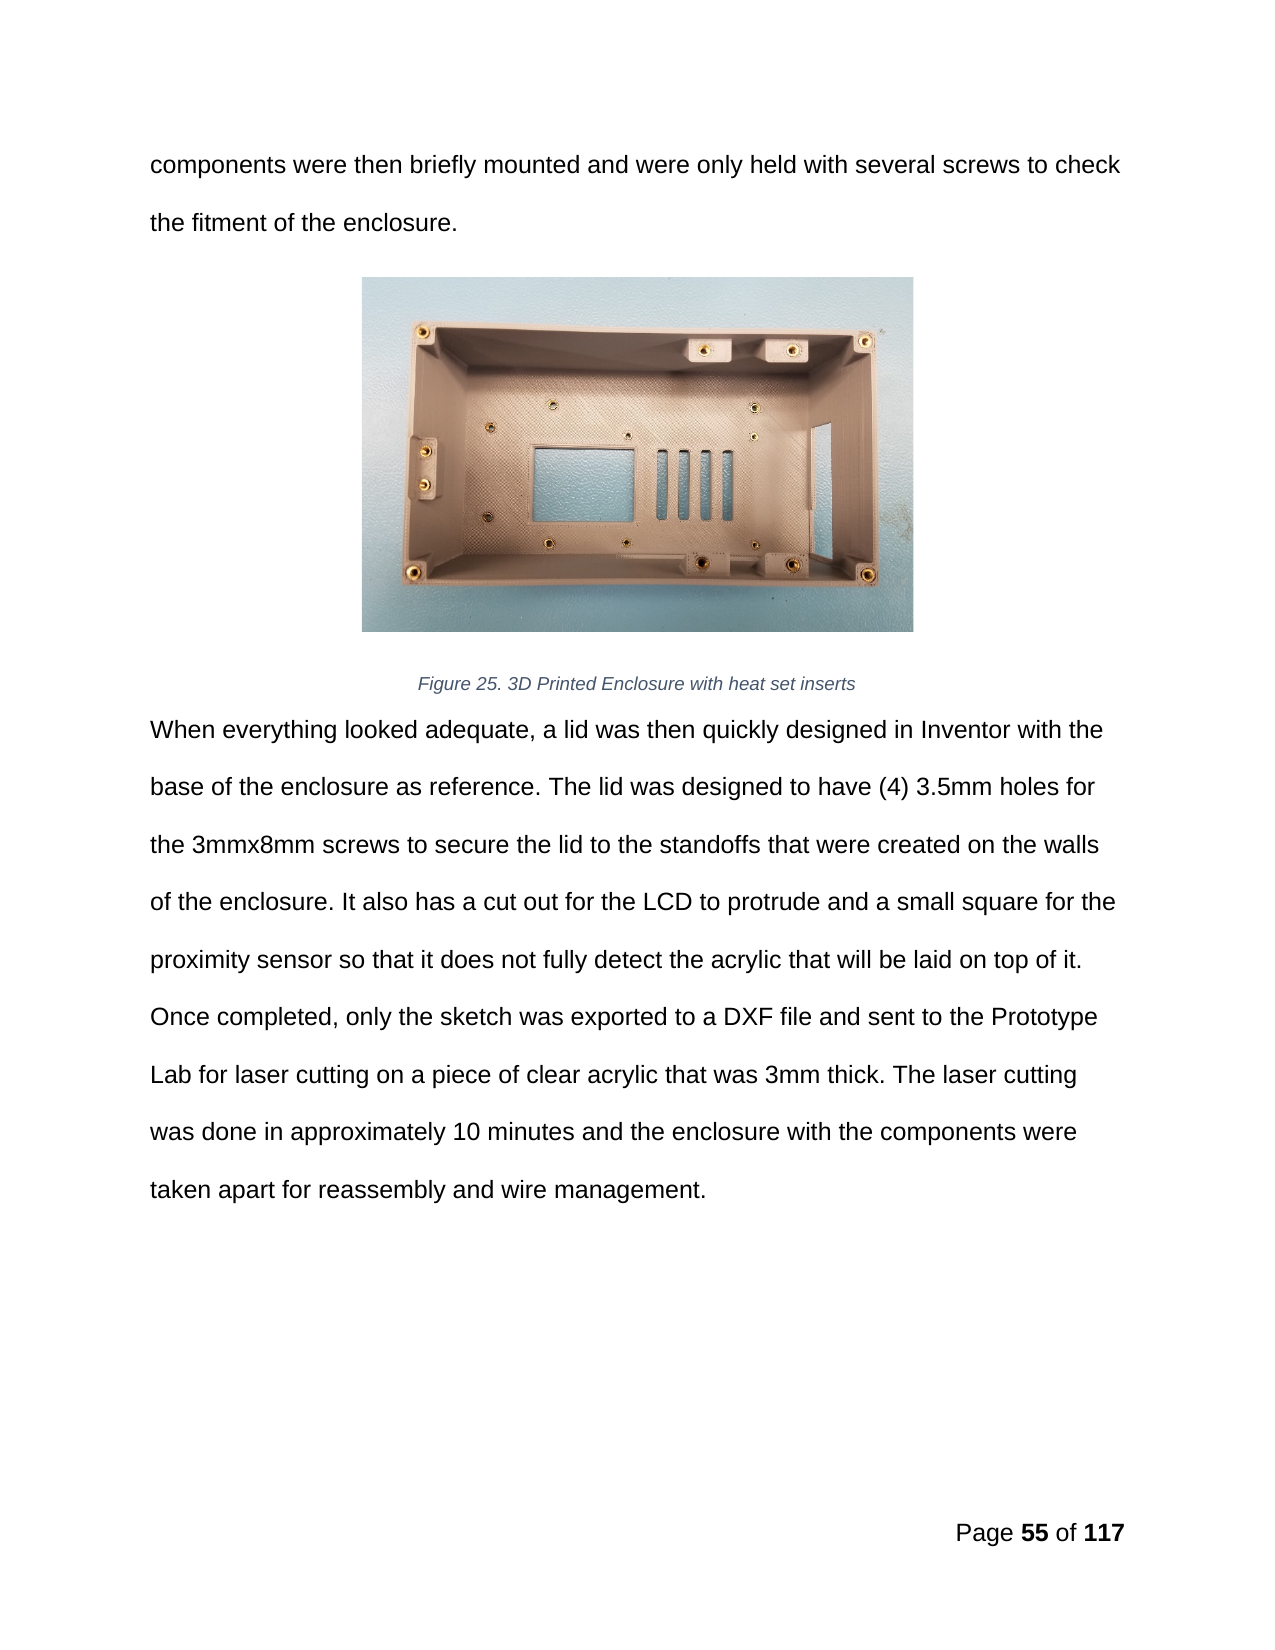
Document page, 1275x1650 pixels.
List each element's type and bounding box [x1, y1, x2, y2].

picture [361, 277, 914, 632]
